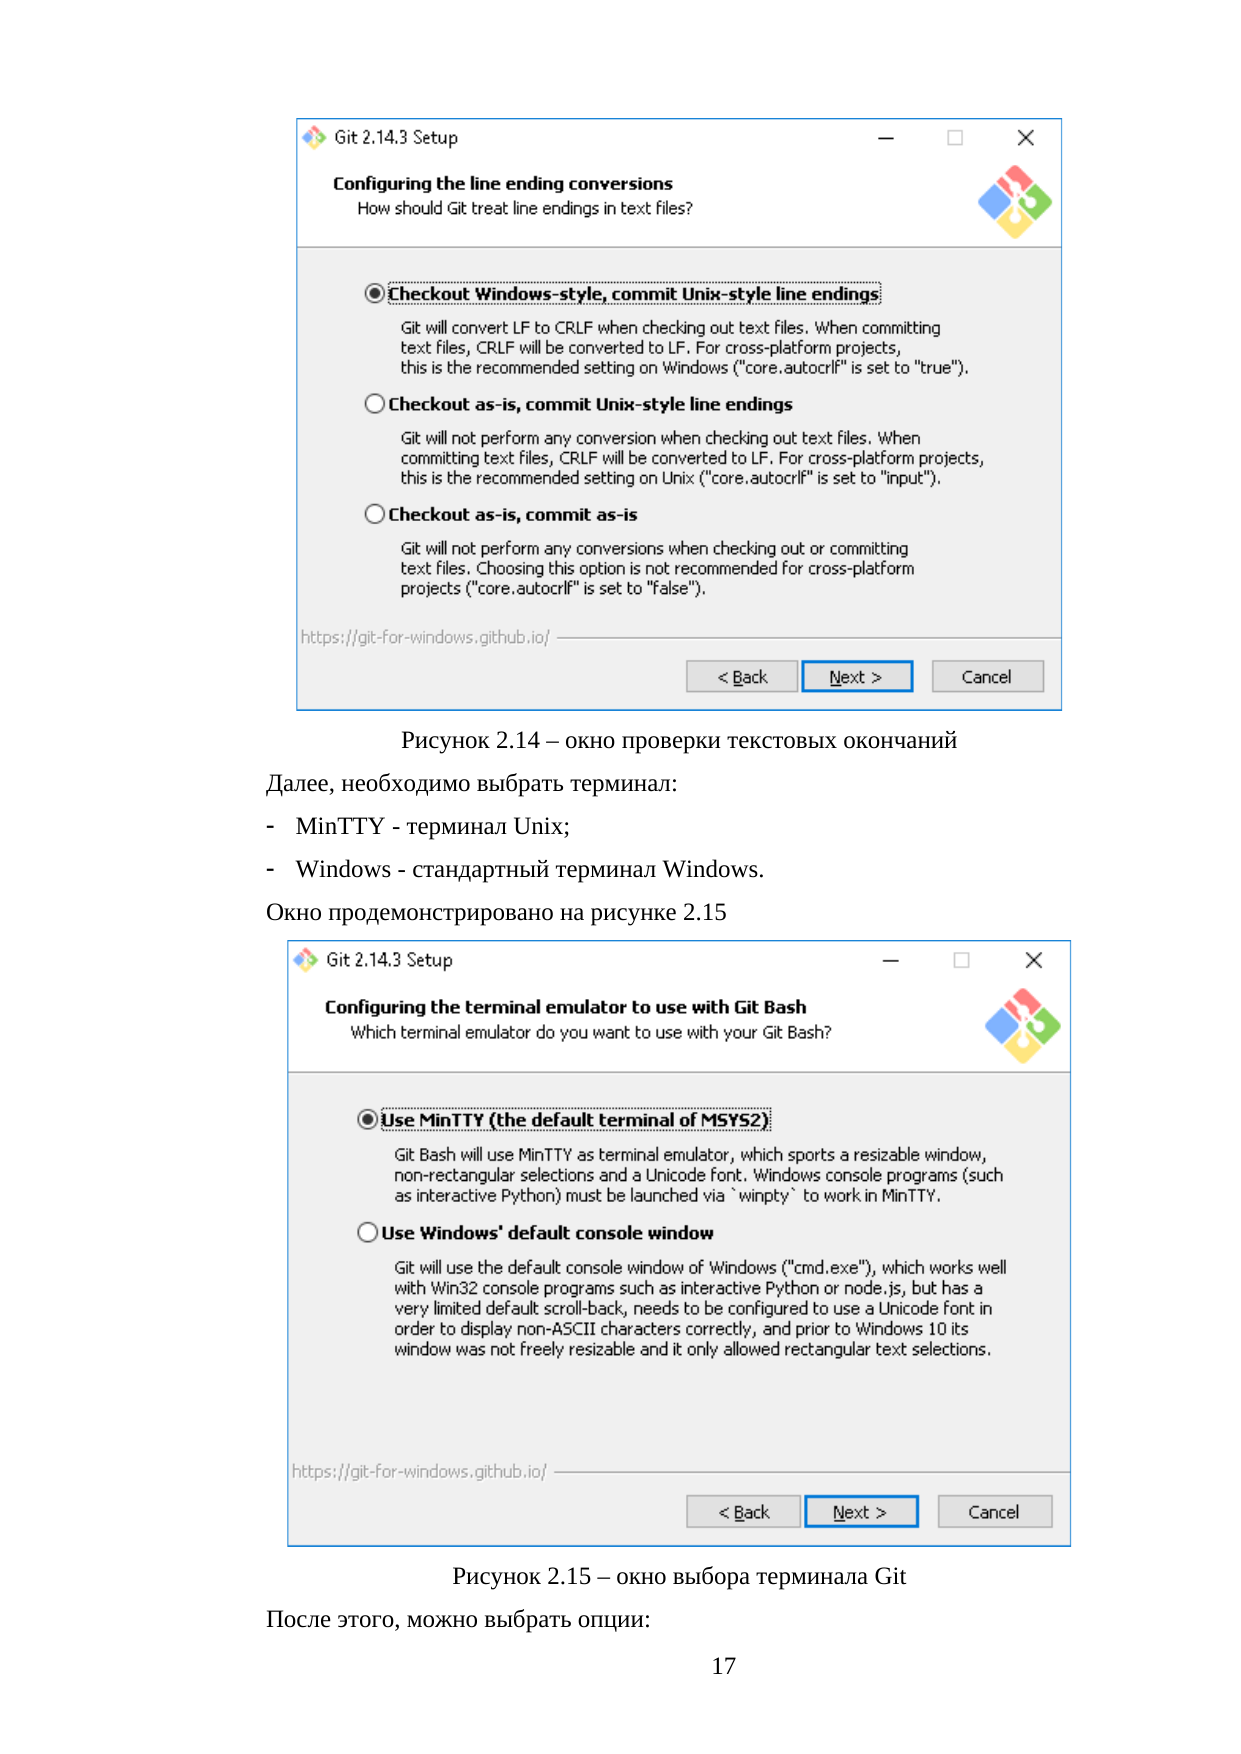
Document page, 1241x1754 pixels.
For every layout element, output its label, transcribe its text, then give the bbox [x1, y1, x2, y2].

text После этого, можно выбрать опции: [177, 1604, 1181, 1633]
text Окно продемонстрировано на рисунке 2.15 [177, 897, 1181, 926]
text Рисунок 2.15 – окно выбора терминала Git [177, 1561, 1181, 1590]
picture [287, 940, 1072, 1547]
picture [296, 118, 1063, 711]
list MinTTY - терминал Unix; [251, 811, 1181, 840]
list Windows - стандартный терминал Windows. [251, 854, 1181, 883]
text Рисунок 2.14 – окно проверки текстовых окончаний [177, 725, 1181, 753]
text Далее, необходимо выбрать терминал: [177, 768, 1181, 797]
